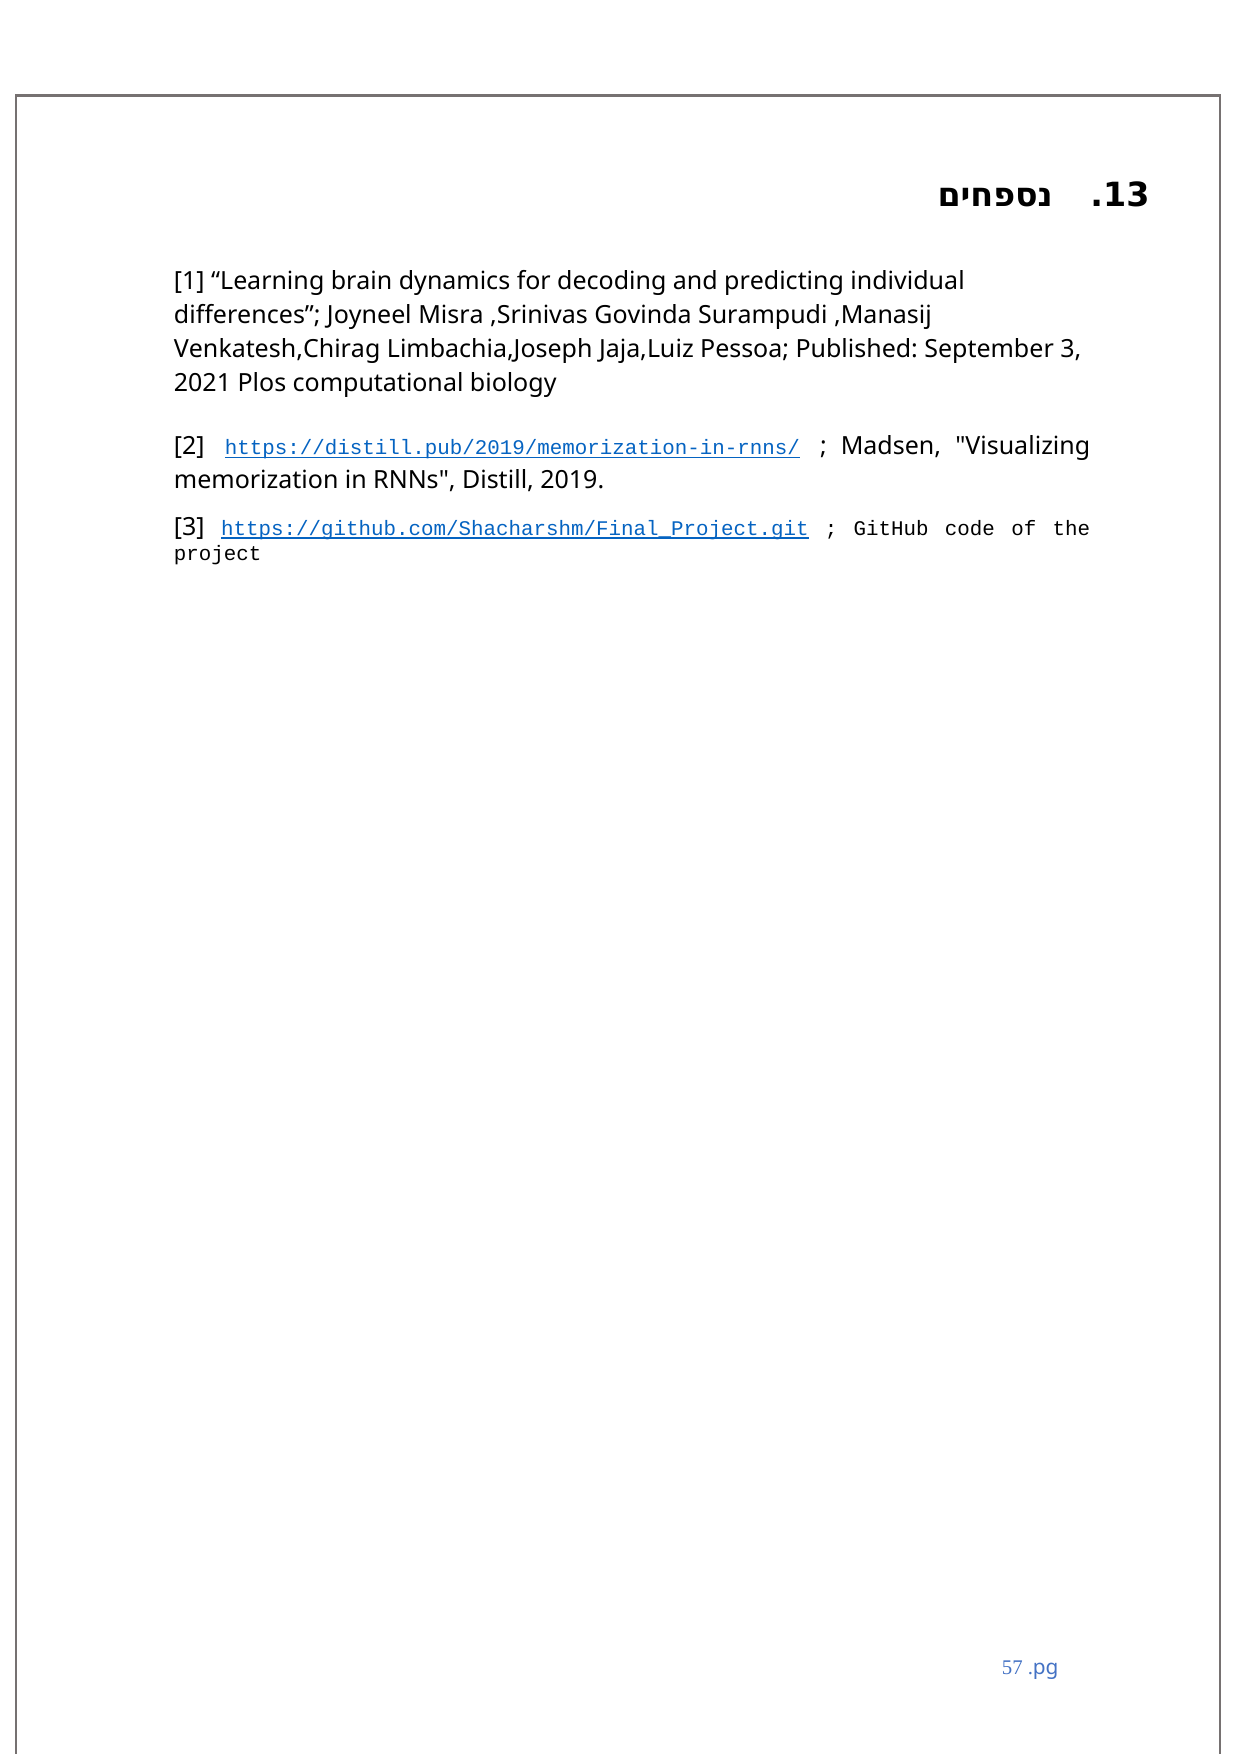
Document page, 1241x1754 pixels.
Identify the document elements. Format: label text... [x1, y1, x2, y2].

text [1] “Learning brain dynamics for decoding and predicting individual differences”; Joyneel Misra ,Srinivas Govinda Surampudi ,Manasij Venkatesh,Chirag Limbachia,Joseph Jaja,Luiz Pessoa; Published: September 3, 2021 Plos computational biology [174, 262, 1090, 399]
subtitle נספחים [150, 175, 1090, 214]
text [3] https://github.com/Shacharshm/Final_Project.git ; GitHub code of the project [174, 508, 1090, 566]
text [2] https://distill.pub/2019/memorization-in-rnns/ ; Madsen, "Visualizing memorization in RNNs", Distill, 2019. [174, 428, 1090, 496]
